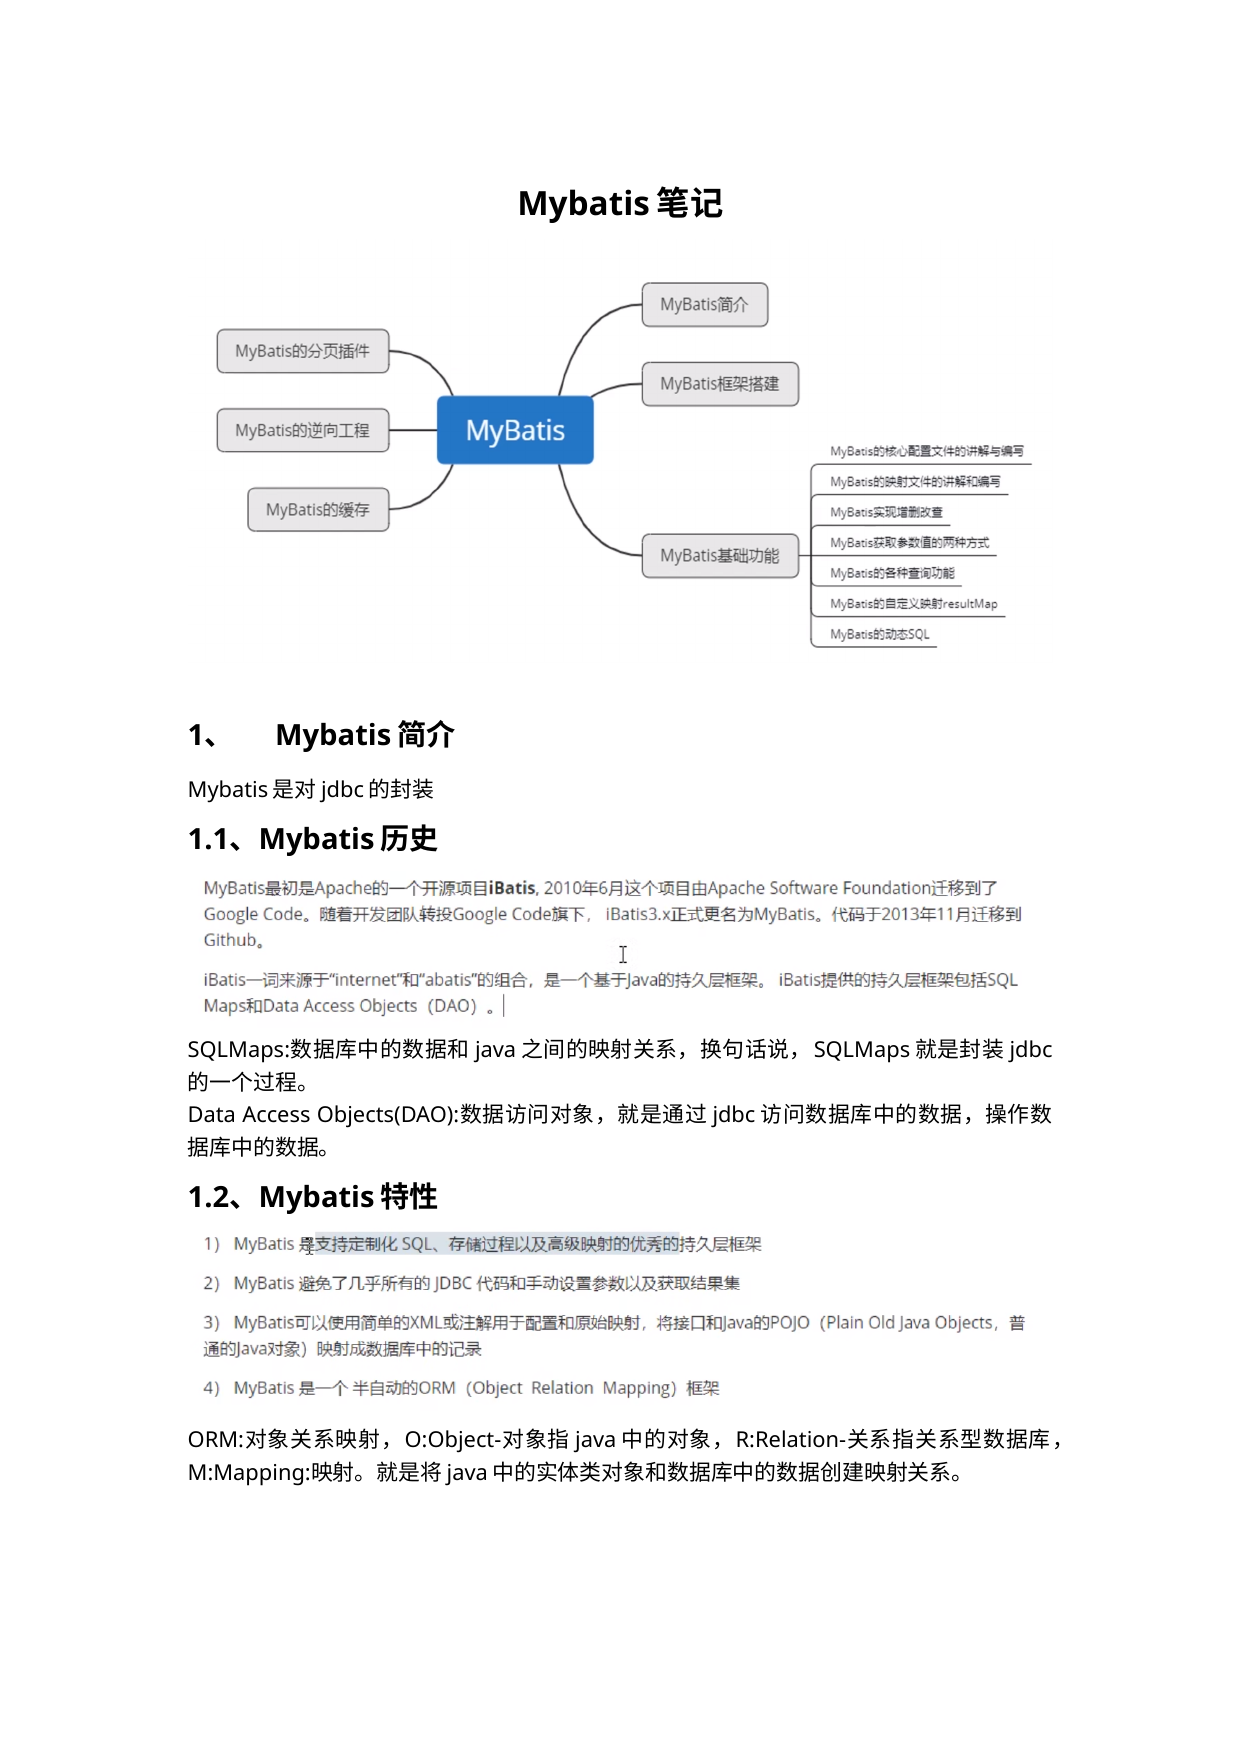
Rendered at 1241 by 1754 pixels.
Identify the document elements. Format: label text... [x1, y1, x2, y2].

text Data Access Objects(DAO):数据访问对象，就是通过jdbc访问数据库中的数据，操作数据库中的数据。 [187, 1097, 1053, 1162]
subtitle Mybatis笔记 [187, 168, 1053, 233]
subtitle 1.2、Mybatis特性 [187, 1162, 1053, 1227]
subtitle Mybatis简介 [187, 701, 1053, 766]
subtitle 1.1、Mybatis历史 [187, 804, 1053, 869]
text ORM:对象关系映射，O:Object-对象指java中的对象，R:Relation-关系指关系型数据库，M:Mapping:映射。就是将java中的实体类对象和数据库中的数据创建映射关系。 [187, 1422, 1053, 1487]
text SQLMaps:数据库中的数据和java之间的映射关系，换句话说，SQLMaps就是封装jdbc的一个过程。 [187, 1032, 1053, 1097]
picture [187, 1227, 1053, 1411]
text Mybatis是对jdbc的封装 [187, 772, 1053, 804]
picture [187, 239, 1053, 663]
picture [187, 869, 1053, 1028]
